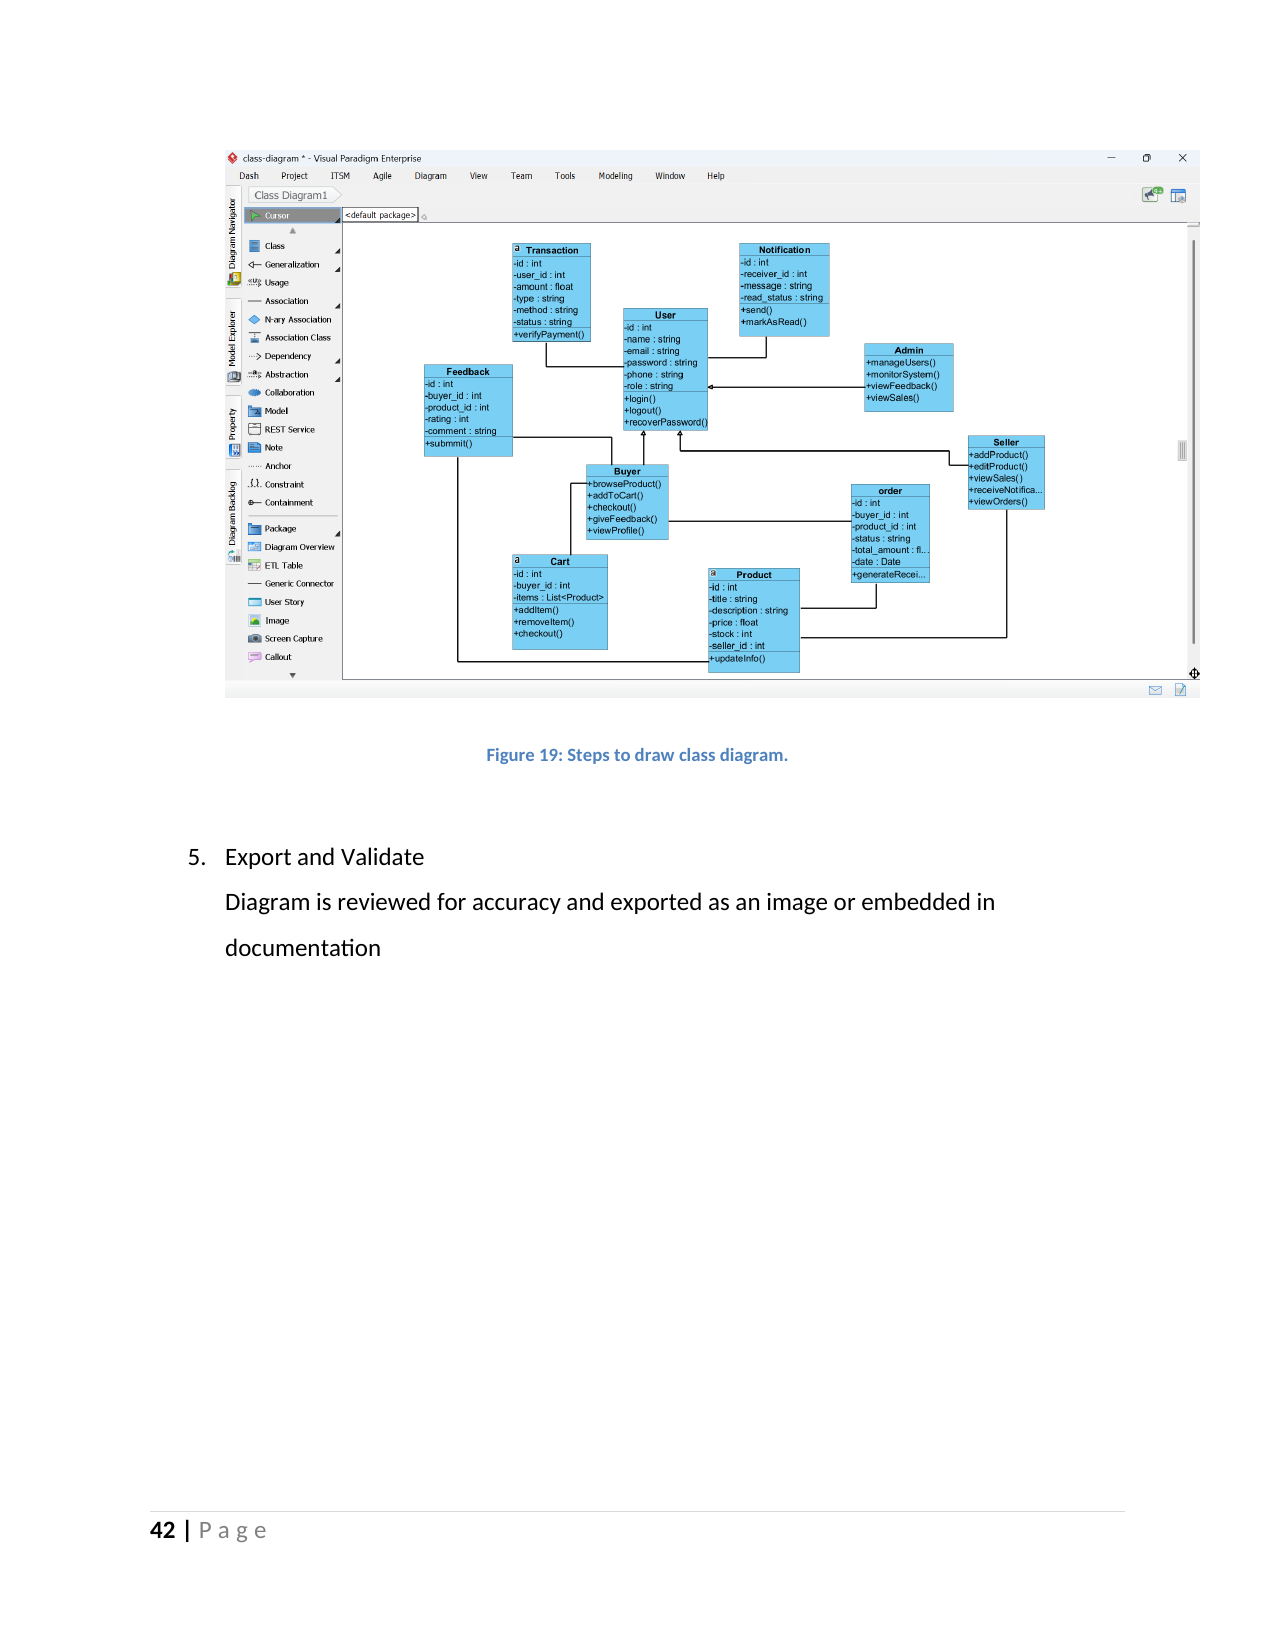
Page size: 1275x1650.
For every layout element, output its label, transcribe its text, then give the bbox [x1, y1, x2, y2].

picture [225, 150, 1200, 699]
list Export and Validate Diagram is reviewed for accuracy and exported as an image or embedded in documentation [187, 841, 1125, 963]
